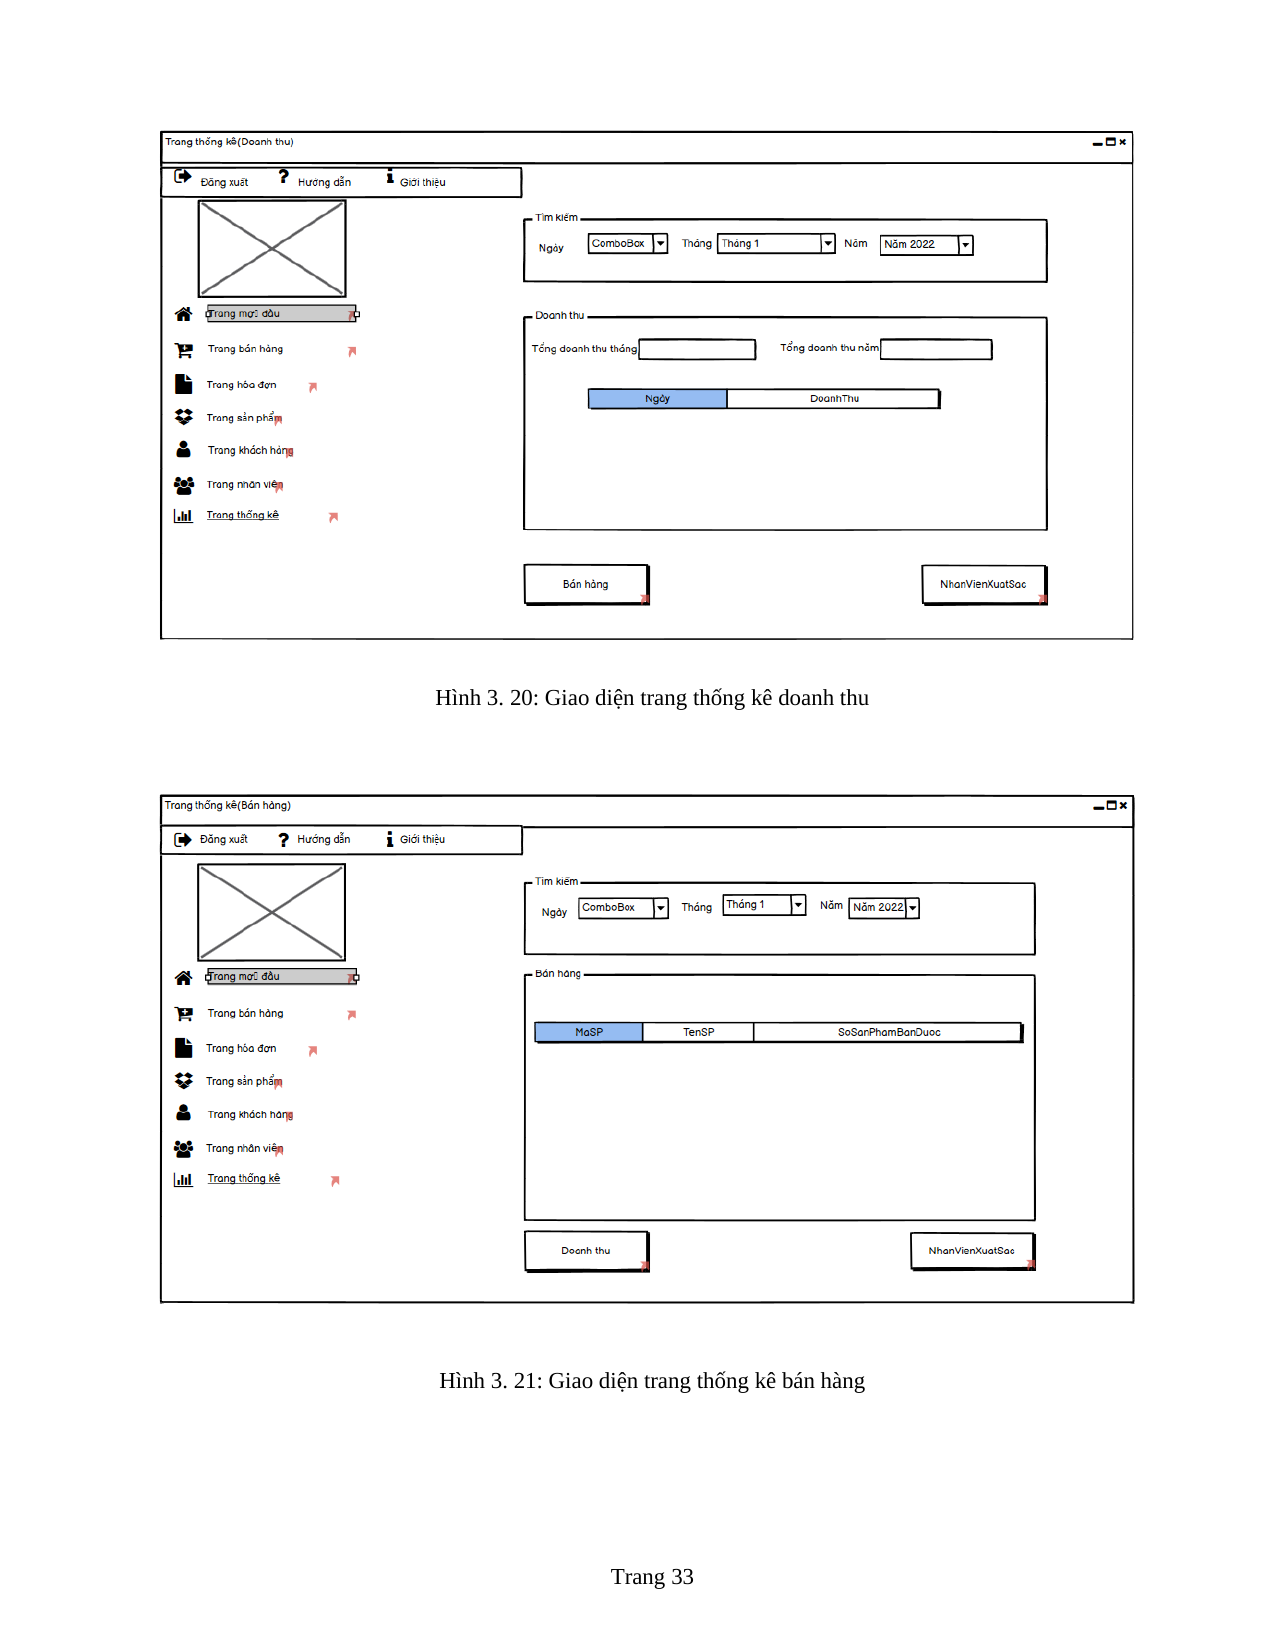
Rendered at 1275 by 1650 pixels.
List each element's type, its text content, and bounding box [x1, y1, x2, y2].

picture [147, 118, 1157, 663]
picture [147, 784, 1157, 1345]
